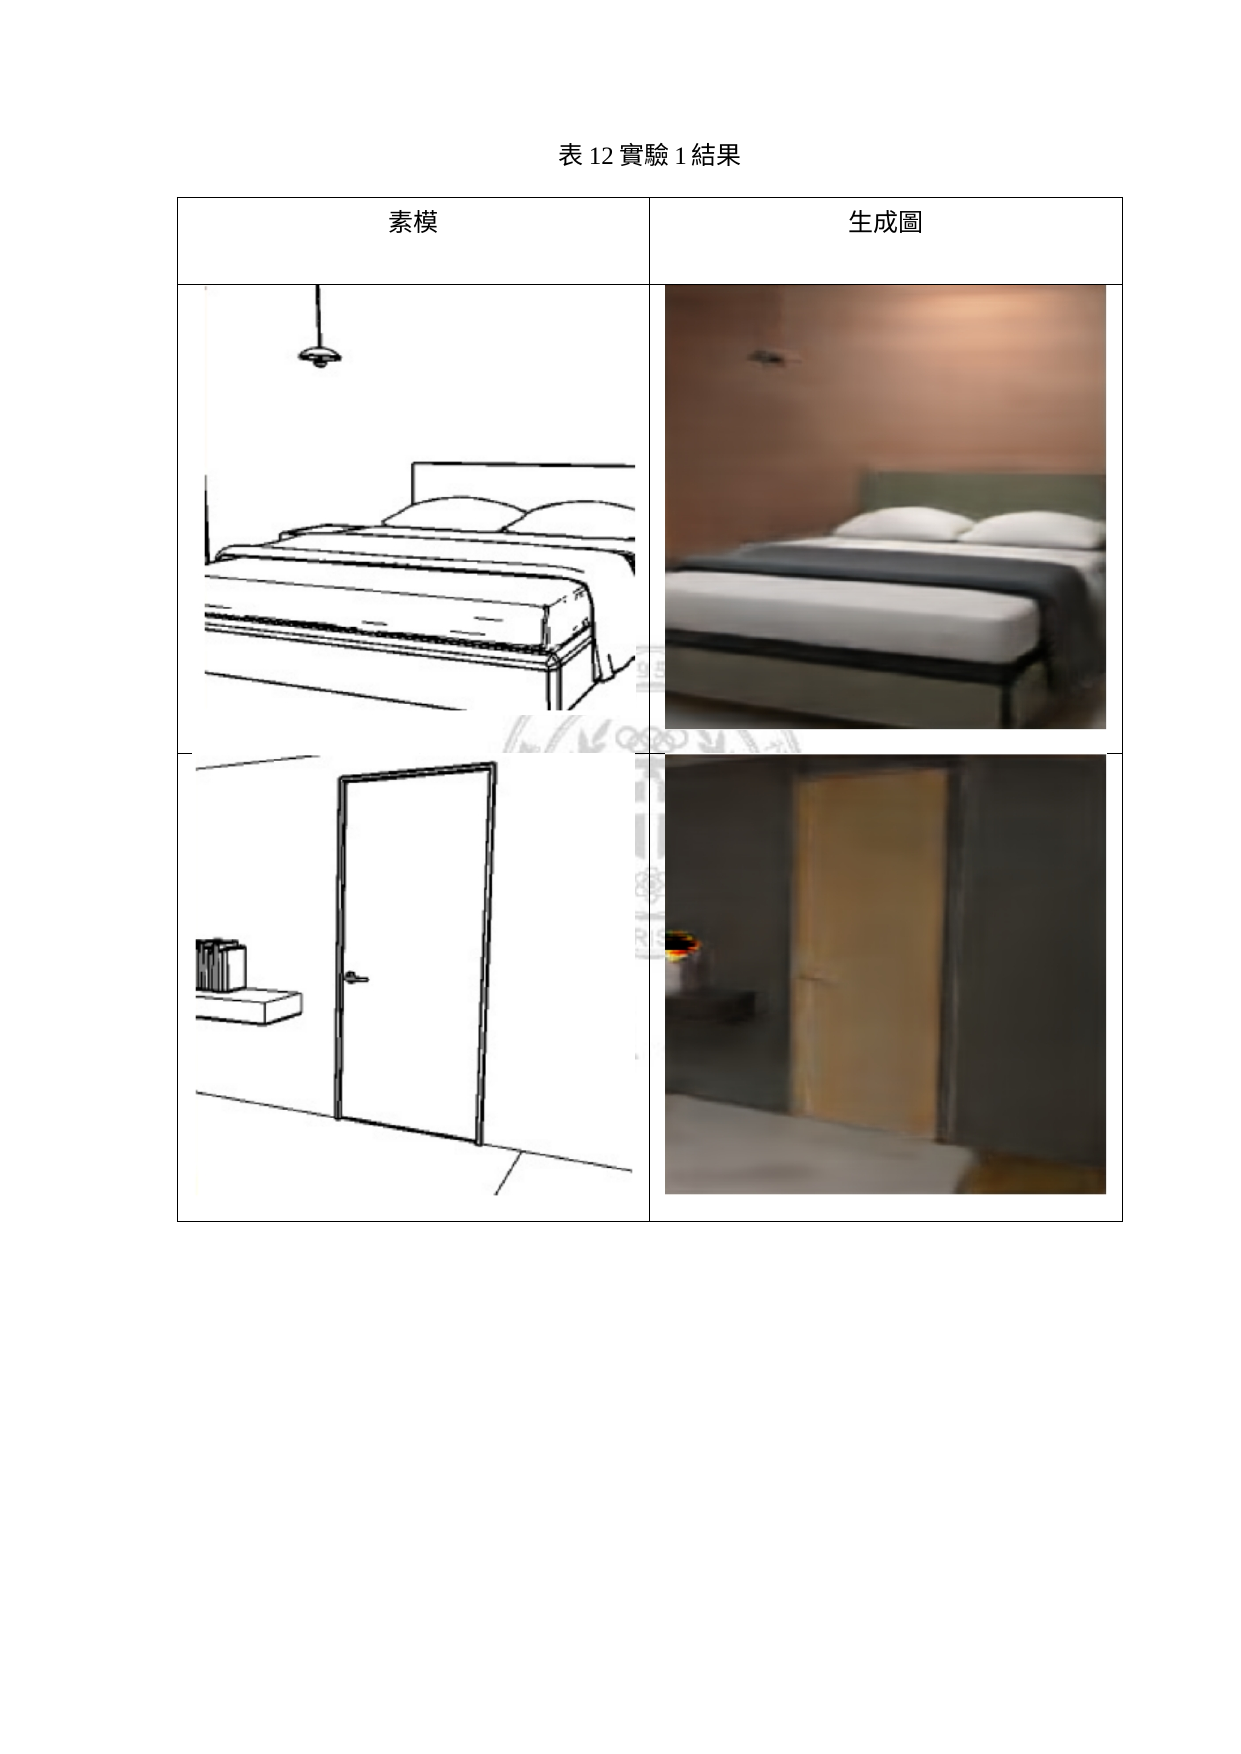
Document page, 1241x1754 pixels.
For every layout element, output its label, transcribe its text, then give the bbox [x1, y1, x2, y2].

table_cell [178, 285, 649, 753]
picture [665, 753, 1107, 1196]
picture [192, 753, 635, 1198]
table_header 素模 [178, 198, 649, 284]
picture [665, 285, 1107, 730]
table_cell [650, 754, 1122, 1221]
table_header 生成圖 [650, 198, 1122, 284]
table_cell [650, 285, 1122, 753]
picture [191, 285, 636, 715]
text 表 12 實驗1結果 [177, 131, 1122, 176]
table_cell [178, 754, 649, 1221]
